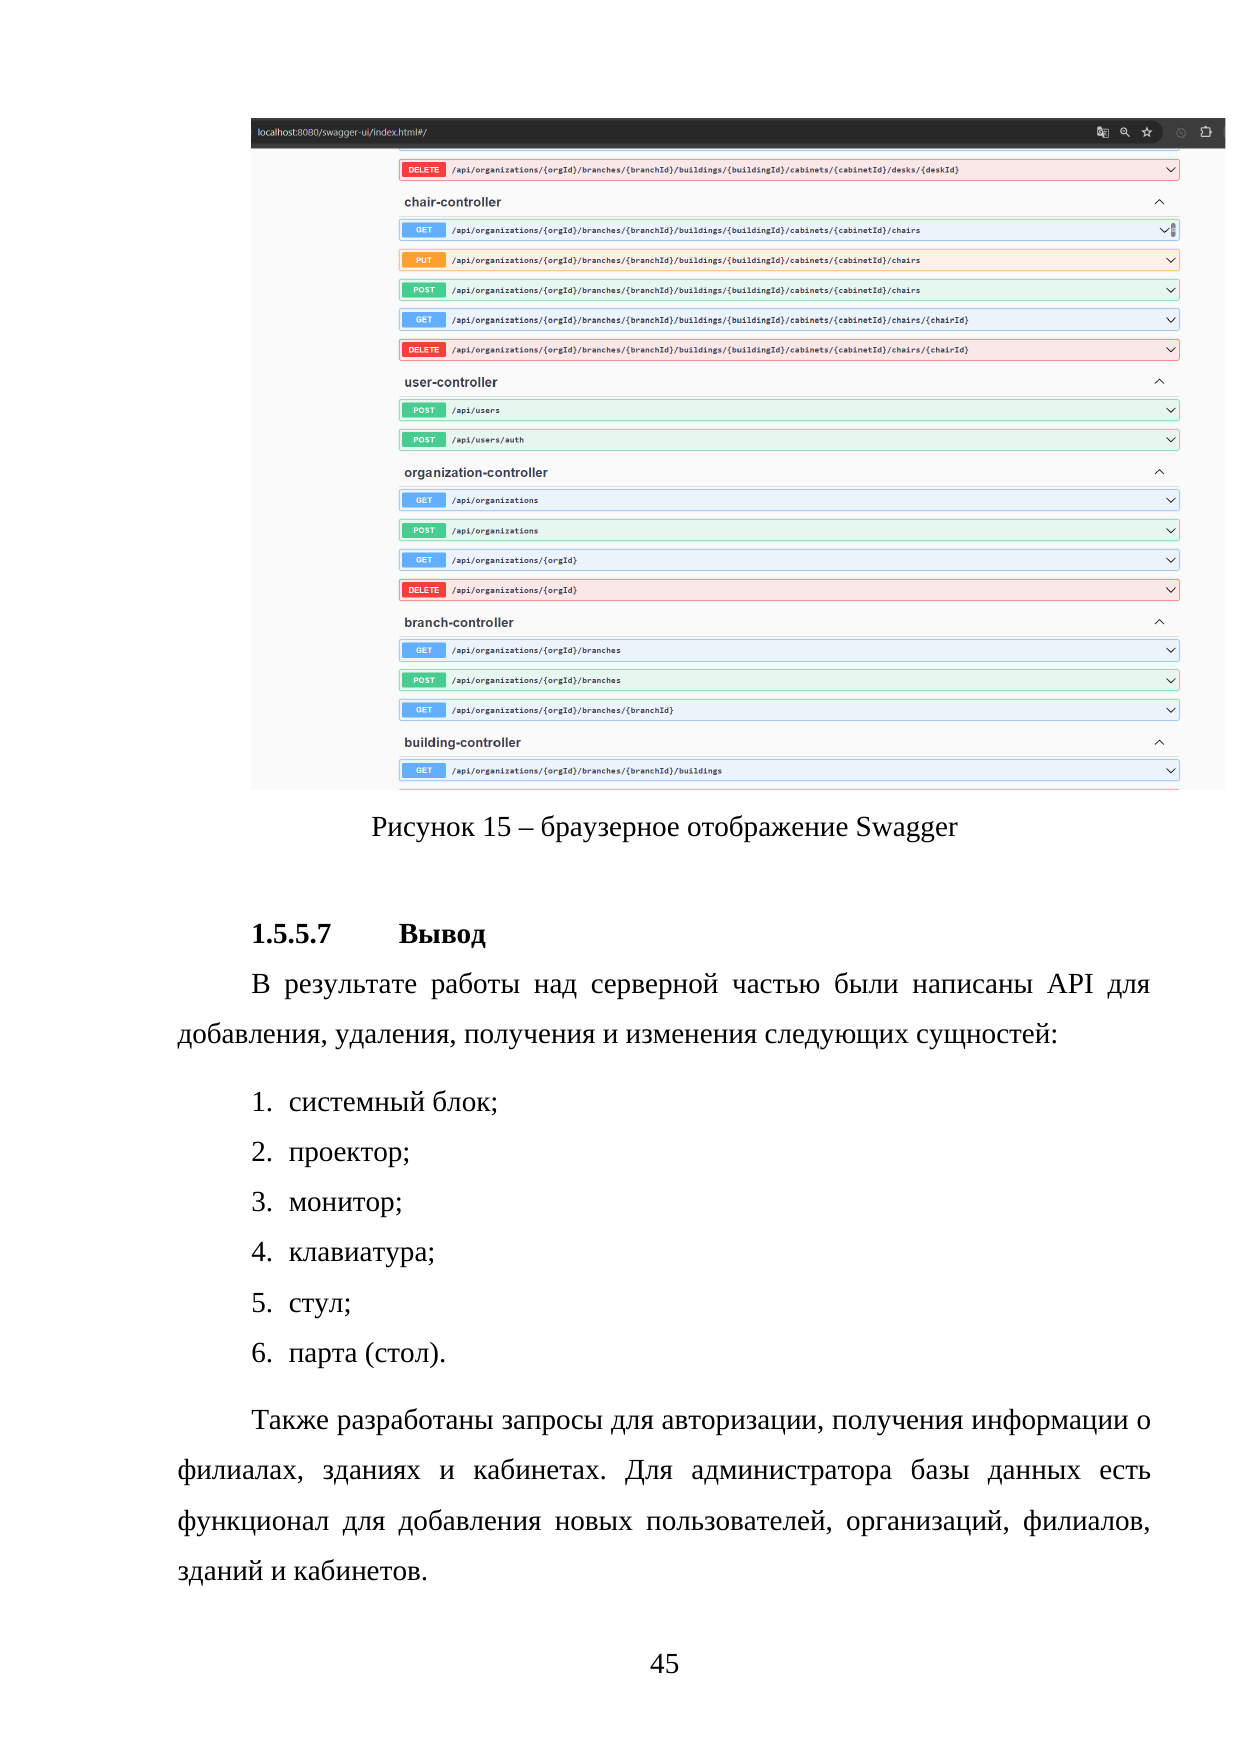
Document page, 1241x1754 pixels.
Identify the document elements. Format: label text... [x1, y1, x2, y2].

list клавиатура; [251, 1234, 1152, 1268]
list парта (стол). [251, 1335, 1152, 1369]
list системный блок; [251, 1084, 1152, 1117]
text В результате работы над серверной частью были написаны API для добавления, удаления, получения и изменения следующих сущностей: [177, 966, 1152, 1050]
subtitle Вывод [251, 916, 1152, 949]
list монитор; [251, 1184, 1152, 1218]
list проектор; [251, 1134, 1152, 1167]
text Рисунок 15 – браузерное отображение Swagger [177, 809, 1152, 842]
text Также разработаны запросы для авторизации, получения информации о филиалах, зданиях и кабинетах. Для администратора базы данных есть функционал для добавления новых пользователей, организаций, филиалов, зданий и кабинетов. [177, 1402, 1152, 1587]
list стул; [251, 1285, 1152, 1318]
picture [251, 118, 1226, 790]
